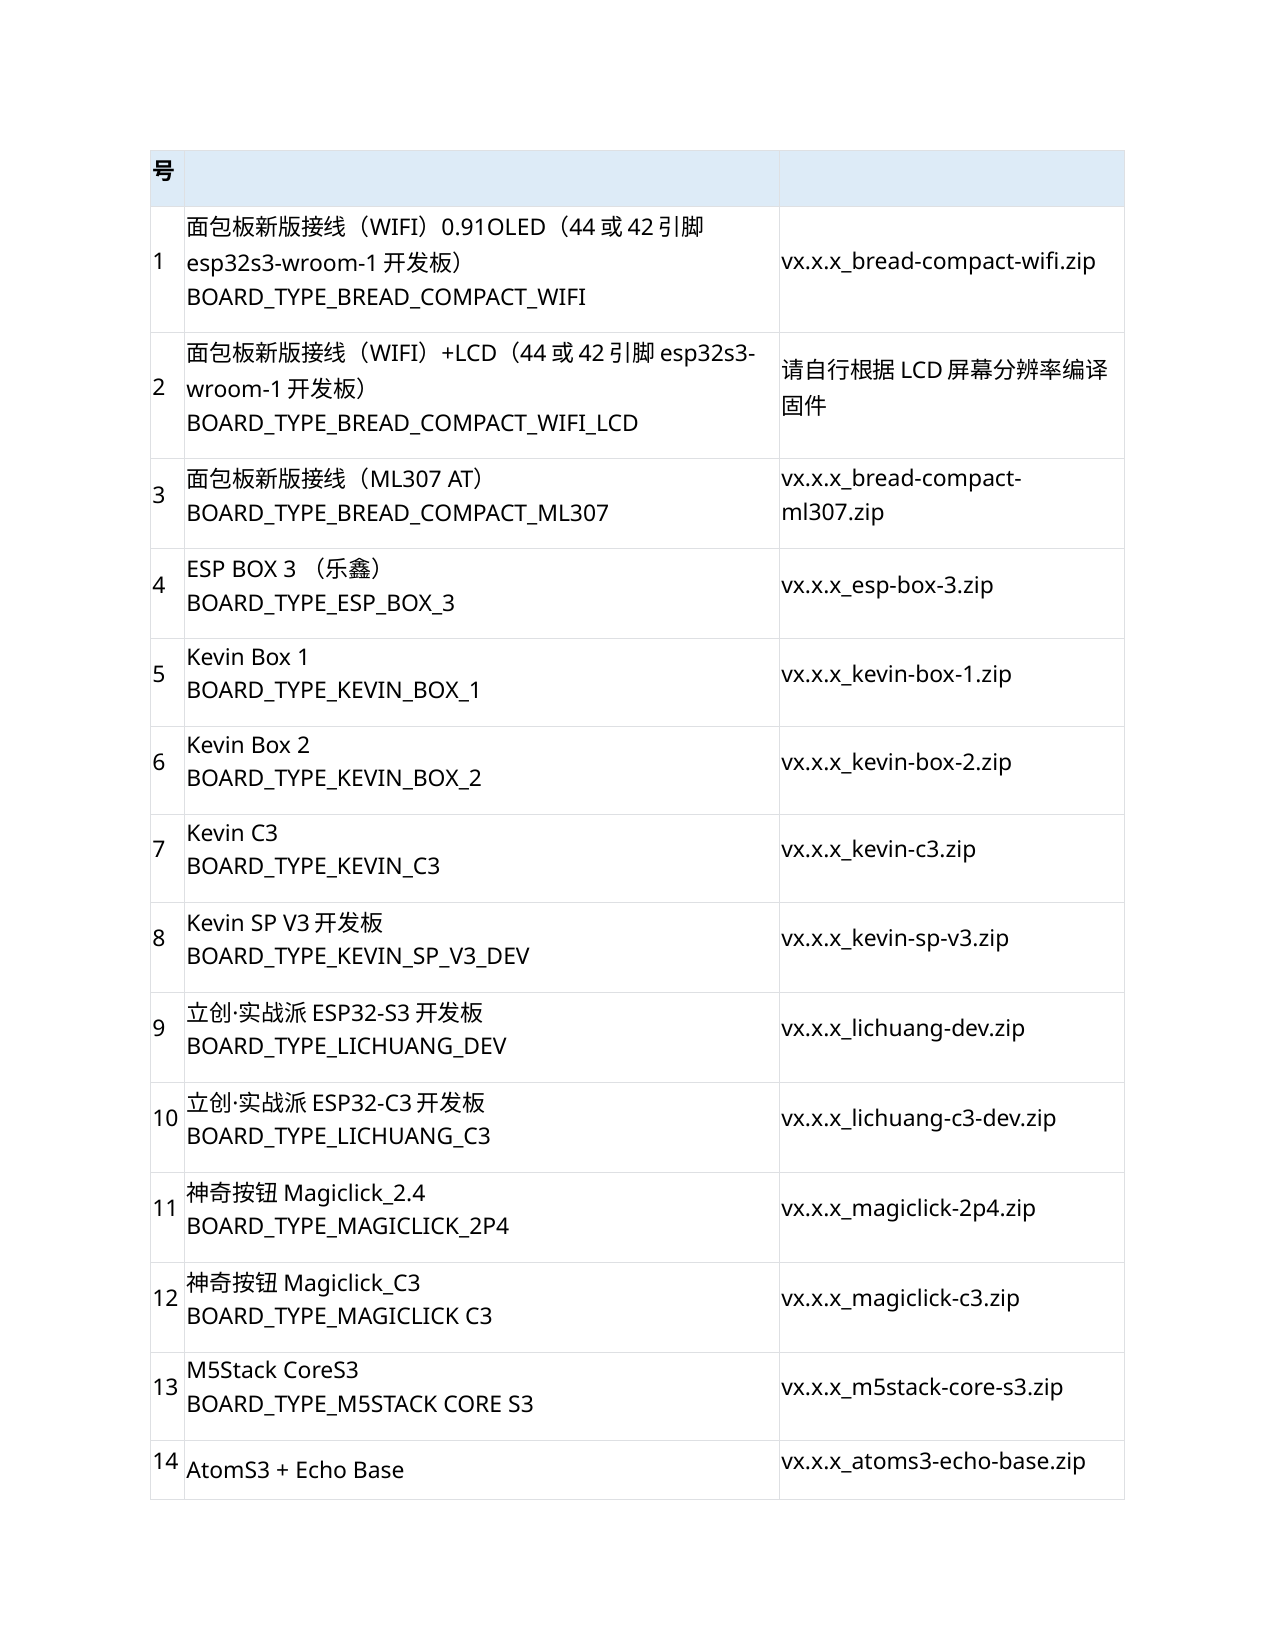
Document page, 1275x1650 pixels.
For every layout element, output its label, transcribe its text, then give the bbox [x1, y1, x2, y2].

table_header 序号 [151, 151, 184, 206]
table_cell 3 [151, 459, 184, 548]
table_cell 12 [151, 1263, 184, 1352]
table_cell Kevin Box 2 BOARD_TYPE_KEVIN_BOX_2 [185, 727, 779, 814]
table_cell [780, 1441, 1124, 1499]
table_cell vx.x.x_lichuang-c3-dev.zip [780, 1083, 1124, 1172]
table_cell 请自行根据LCD屏幕分辨率编译固件 [780, 333, 1124, 458]
table_cell 面包板新版接线（WIFI）0.91OLED（44或42引脚esp32s3-wroom-1开发板） BOARD_TYPE_BREAD_COMPACT_WIFI [185, 207, 779, 332]
table_cell ESP BOX 3 （乐鑫） BOARD_TYPE_ESP_BOX_3 [185, 549, 779, 638]
table_cell vx.x.x_kevin-box-2.zip [780, 727, 1124, 814]
table_cell vx.x.x_m5stack-core-s3.zip [780, 1353, 1124, 1440]
table_cell M5Stack CoreS3 BOARD_TYPE_M5STACK CORE S3 [185, 1353, 779, 1440]
table_header 开发板/产品类型 [185, 151, 779, 206]
table_cell Kevin SP V3开发板 BOARD_TYPE_KEVIN_SP_V3_DEV [185, 903, 779, 992]
table_cell 5 [151, 639, 184, 726]
table_cell vx.x.x_kevin-c3.zip [780, 815, 1124, 902]
table_cell vx.x.x_kevin-box-1.zip [780, 639, 1124, 726]
table_cell 7 [151, 815, 184, 902]
table_cell 14 [151, 1441, 184, 1499]
table_cell 面包板新版接线（ML307 AT） BOARD_TYPE_BREAD_COMPACT_ML307 [185, 459, 779, 548]
table_cell 13 [151, 1353, 184, 1440]
table_cell vx.x.x_lichuang-dev.zip [780, 993, 1124, 1082]
table_cell vx.x.x_esp-box-3.zip [780, 549, 1124, 638]
table_cell vx.x.x_magiclick-2p4.zip [780, 1173, 1124, 1262]
table_cell vx.x.x_bread-compact-ml307.zip [780, 459, 1124, 548]
table_cell Kevin Box 1 BOARD_TYPE_KEVIN_BOX_1 [185, 639, 779, 726]
table_cell 4 [151, 549, 184, 638]
table_cell 8 [151, 903, 184, 992]
table_cell vx.x.x_magiclick-c3.zip [780, 1263, 1124, 1352]
table_cell 10 [151, 1083, 184, 1172]
table_cell 2 [151, 333, 184, 458]
table_cell vx.x.x_kevin-sp-v3.zip [780, 903, 1124, 992]
table_cell 1 [151, 207, 184, 332]
table_cell 6 [151, 727, 184, 814]
table_cell 11 [151, 1173, 184, 1262]
table_cell 立创·实战派ESP32-S3开发板 BOARD_TYPE_LICHUANG_DEV [185, 993, 779, 1082]
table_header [780, 151, 1124, 206]
table_cell vx.x.x_bread-compact-wifi.zip [780, 207, 1124, 332]
table_cell 神奇按钮 Magiclick_2.4 BOARD_TYPE_MAGICLICK_2P4 [185, 1173, 779, 1262]
table_cell 面包板新版接线（WIFI）+LCD（44或42引脚esp32s3-wroom-1开发板） BOARD_TYPE_BREAD_COMPACT_WIFI_LCD [185, 333, 779, 458]
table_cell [185, 1441, 779, 1499]
table_cell Kevin C3 BOARD_TYPE_KEVIN_C3 [185, 815, 779, 902]
table_cell 立创·实战派ESP32-C3开发板 BOARD_TYPE_LICHUANG_C3 [185, 1083, 779, 1172]
table_cell 神奇按钮 Magiclick_C3 BOARD_TYPE_MAGICLICK C3 [185, 1263, 779, 1352]
table_cell 9 [151, 993, 184, 1082]
